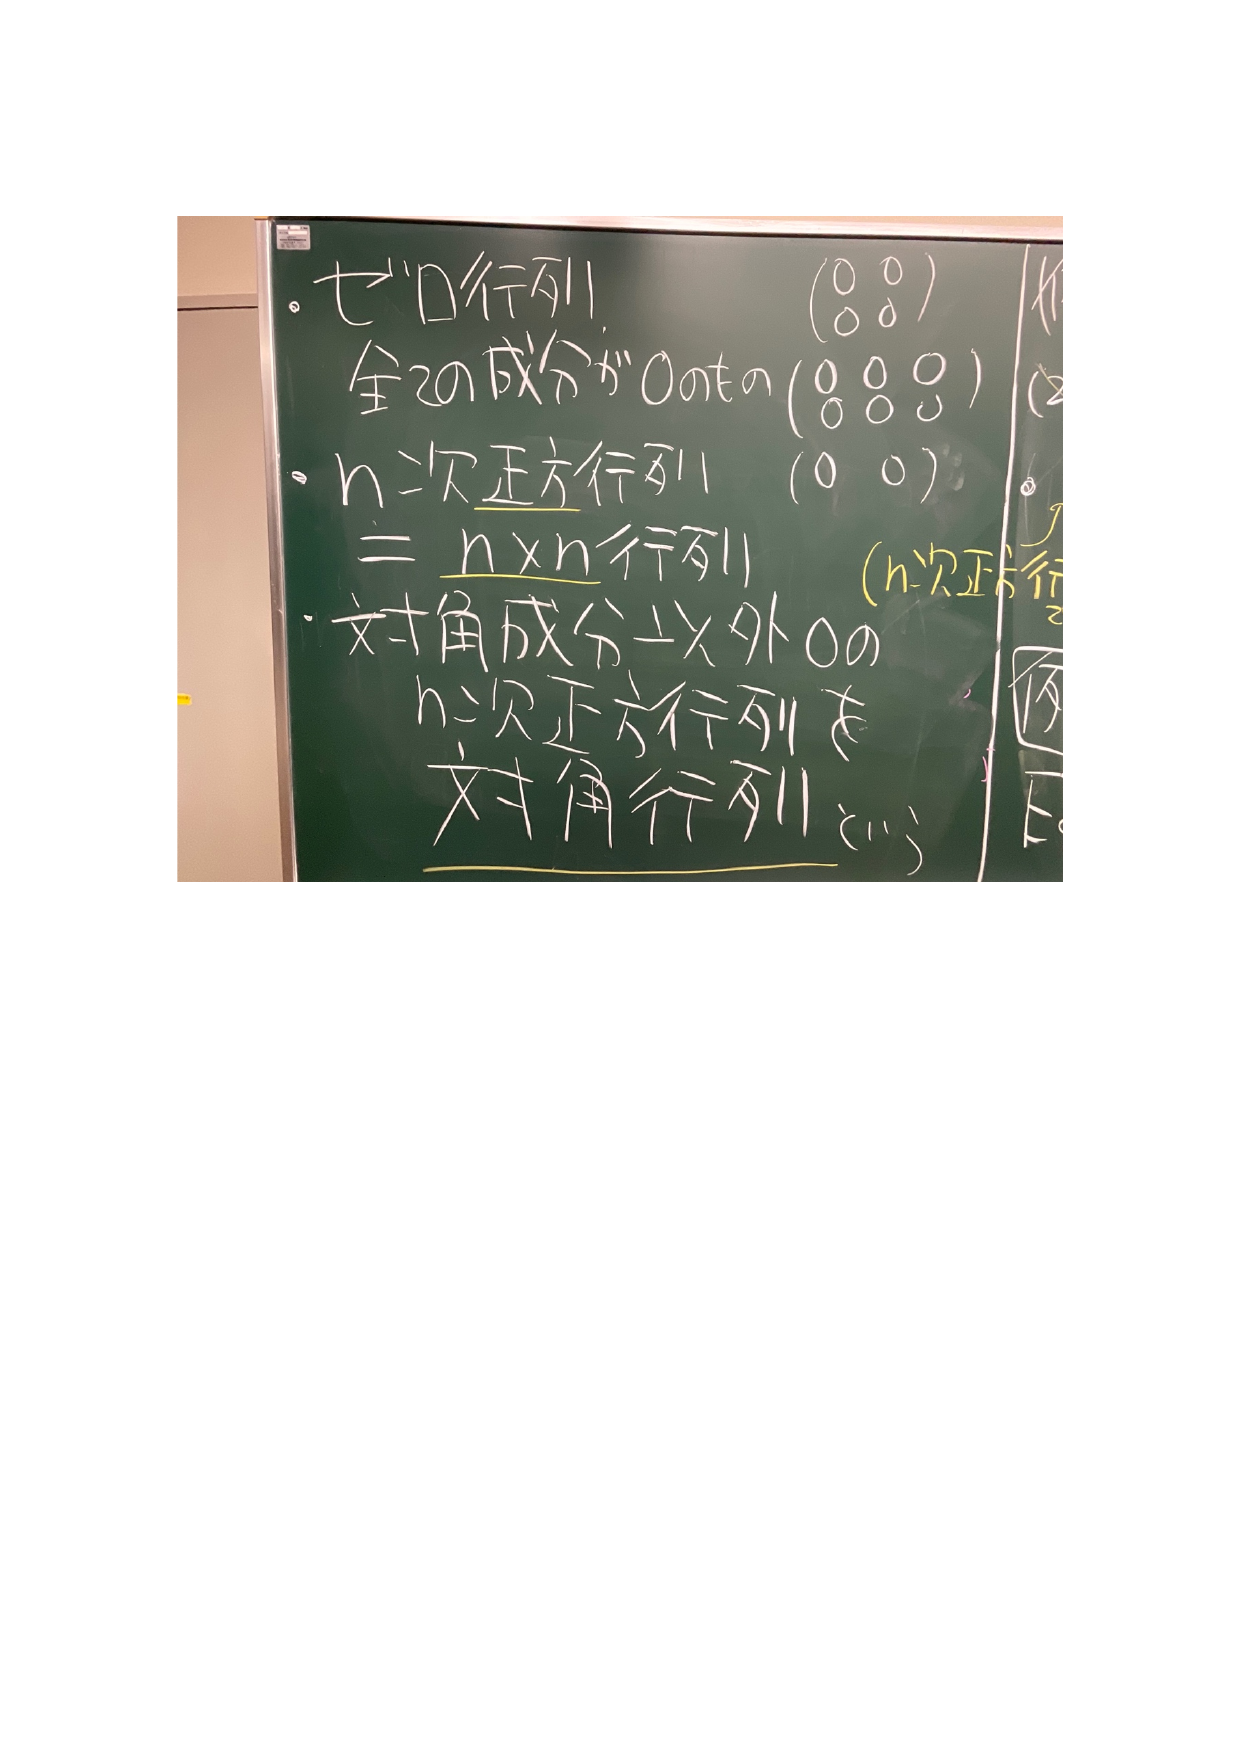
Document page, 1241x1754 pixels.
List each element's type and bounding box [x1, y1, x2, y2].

picture [177, 216, 1063, 882]
